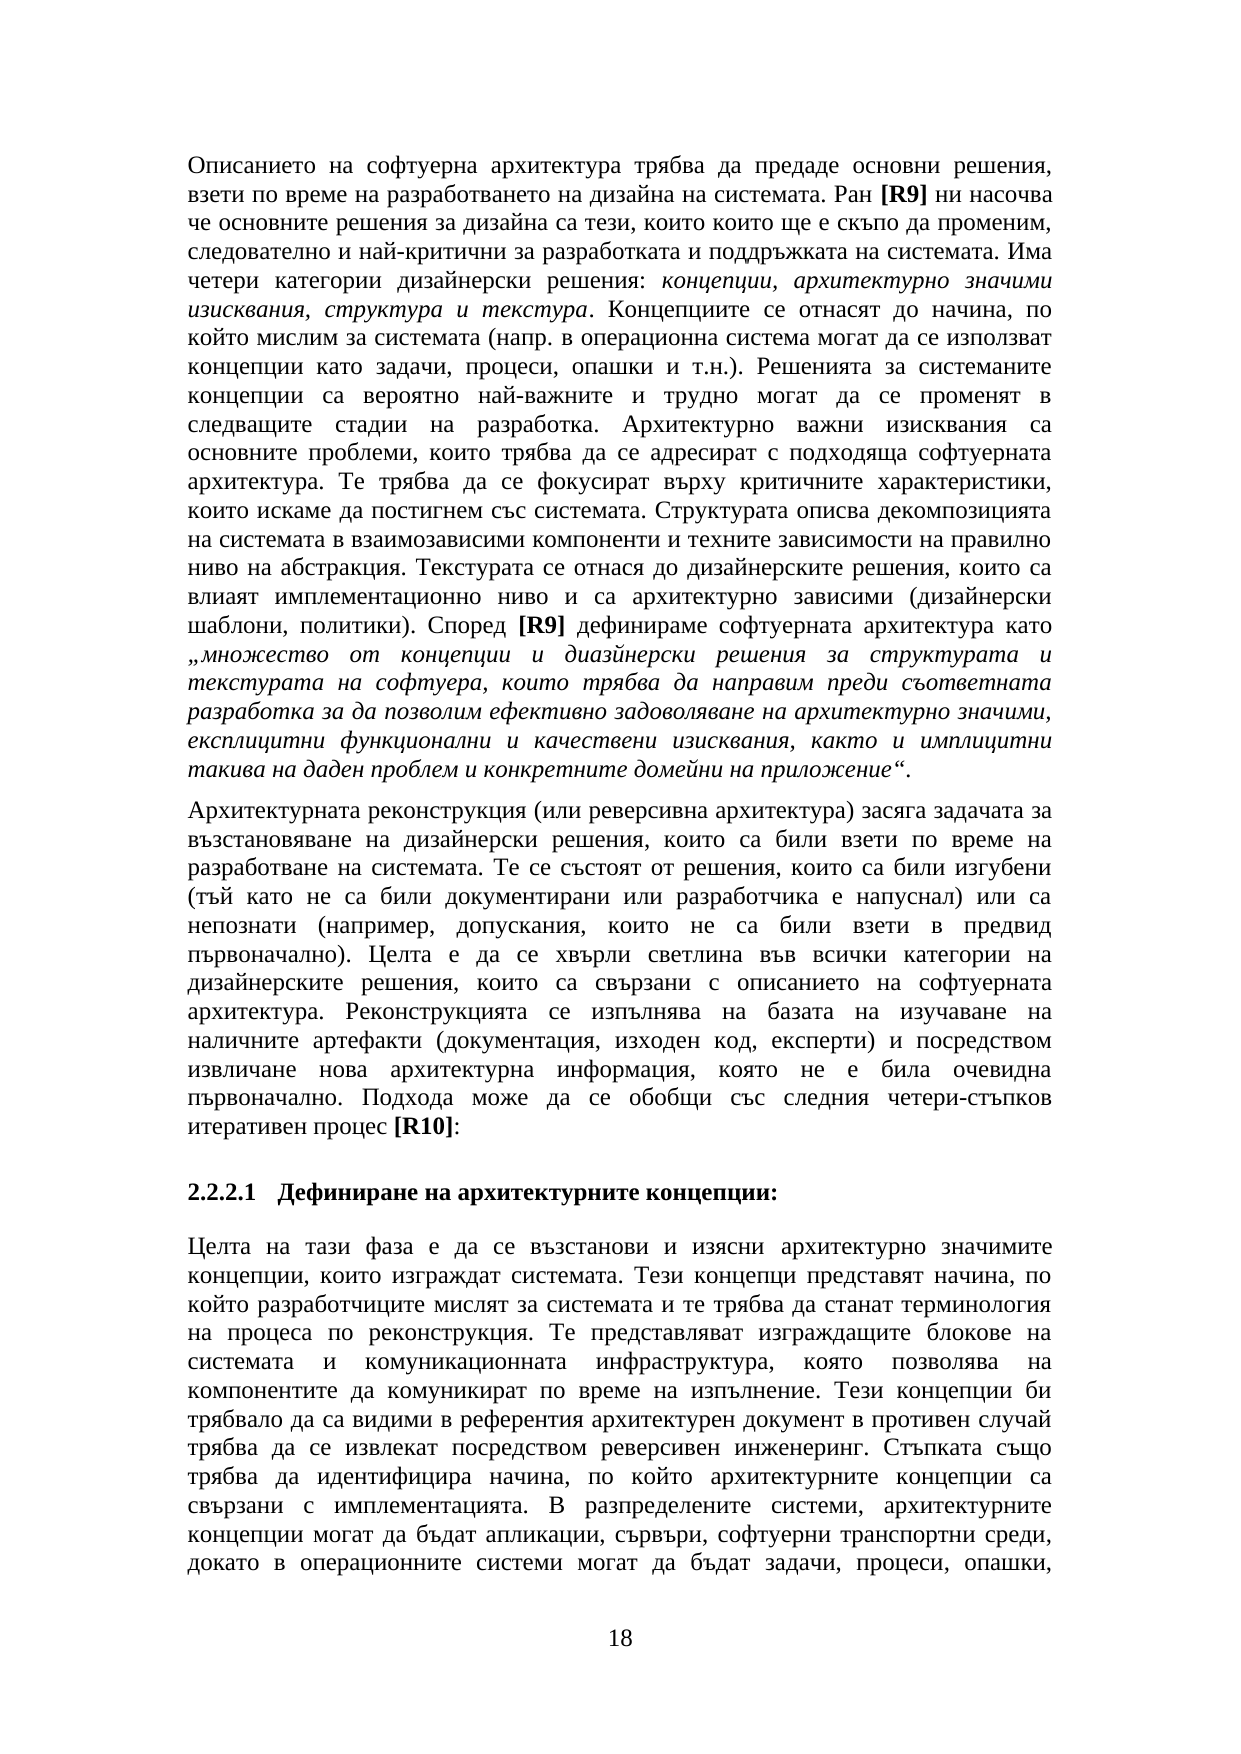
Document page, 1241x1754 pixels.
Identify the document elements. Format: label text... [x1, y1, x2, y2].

text Описанието на софтуерна архитектура трябва да предаде основни решения, взети по време на разработването на дизайна на системата. Ран [R9] ни насочва че основните решения за дизайна са тези, които които ще е скъпо да променим, следователно и най-критични за разработката и поддръжката на системата. Има четери категории дизайнерски решения: концепции, архитектурно значими изисквания, структура и текстура. Концепциите се отнасят до начина, по който мислим за системата (напр. в операционна система могат да се използват концепции като задачи, процеси, опашки и т.н.). Решенията за системаните концепции са вероятно най-важните и трудно могат да се променят в следващите стадии на разработка. Архитектурно важни изисквания са основните проблеми, които трябва да се адресират с подходяща софтуерната архитектура. Те трябва да се фокусират върху критичните характеристики, които искаме да постигнем със системата. Структурата описва декомпозицията на системата в взаимозависими компоненти и техните зависимости на правилно ниво на абстракция. Текстурата се отнася до дизайнерските решения, които са влиаят имплементационно ниво и са архитектурно зависими (дизайнерски шаблони, политики). Според [R9] дефинираме софтуерната архитектура като „множество от концепции и диазйнерски решения за структурата и текстурата на софтуера, които трябва да направим преди съответната разработка за да позволим ефективно задоволяване на архитектурно значими, експлицитни функционални и качествени изисквания, както и имплицитни такива на даден проблем и конкретните домейни на приложение“. [187, 150, 1053, 782]
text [187, 1231, 1053, 1576]
subtitle Дефиниране на архитектурните концепции: [187, 1177, 1053, 1206]
text Архитектурната реконструкция (или реверсивна архитектура) засяга задачата за възстановяване на дизайнерски решения, които са били взети по време на разработване на системата. Те се състоят от решения, които са били изгубени (тъй като не са били документирани или разработчика е напуснал) или са непознати (например, допускания, които не са били взети в предвид първоначално). Целта е да се хвърли светлина във всички категории на дизайнерските решения, които са свързани с описанието на софтуерната архитектура. Реконструкцията се изпълнява на базата на изучаване на наличните артефакти (документация, изходен код, експерти) и посредством извличане нова архитектурна информация, която не е била очевидна първоначално. Подхода може да се обобщи със следния четери-стъпков итеративен процес [R10]: [187, 795, 1053, 1140]
